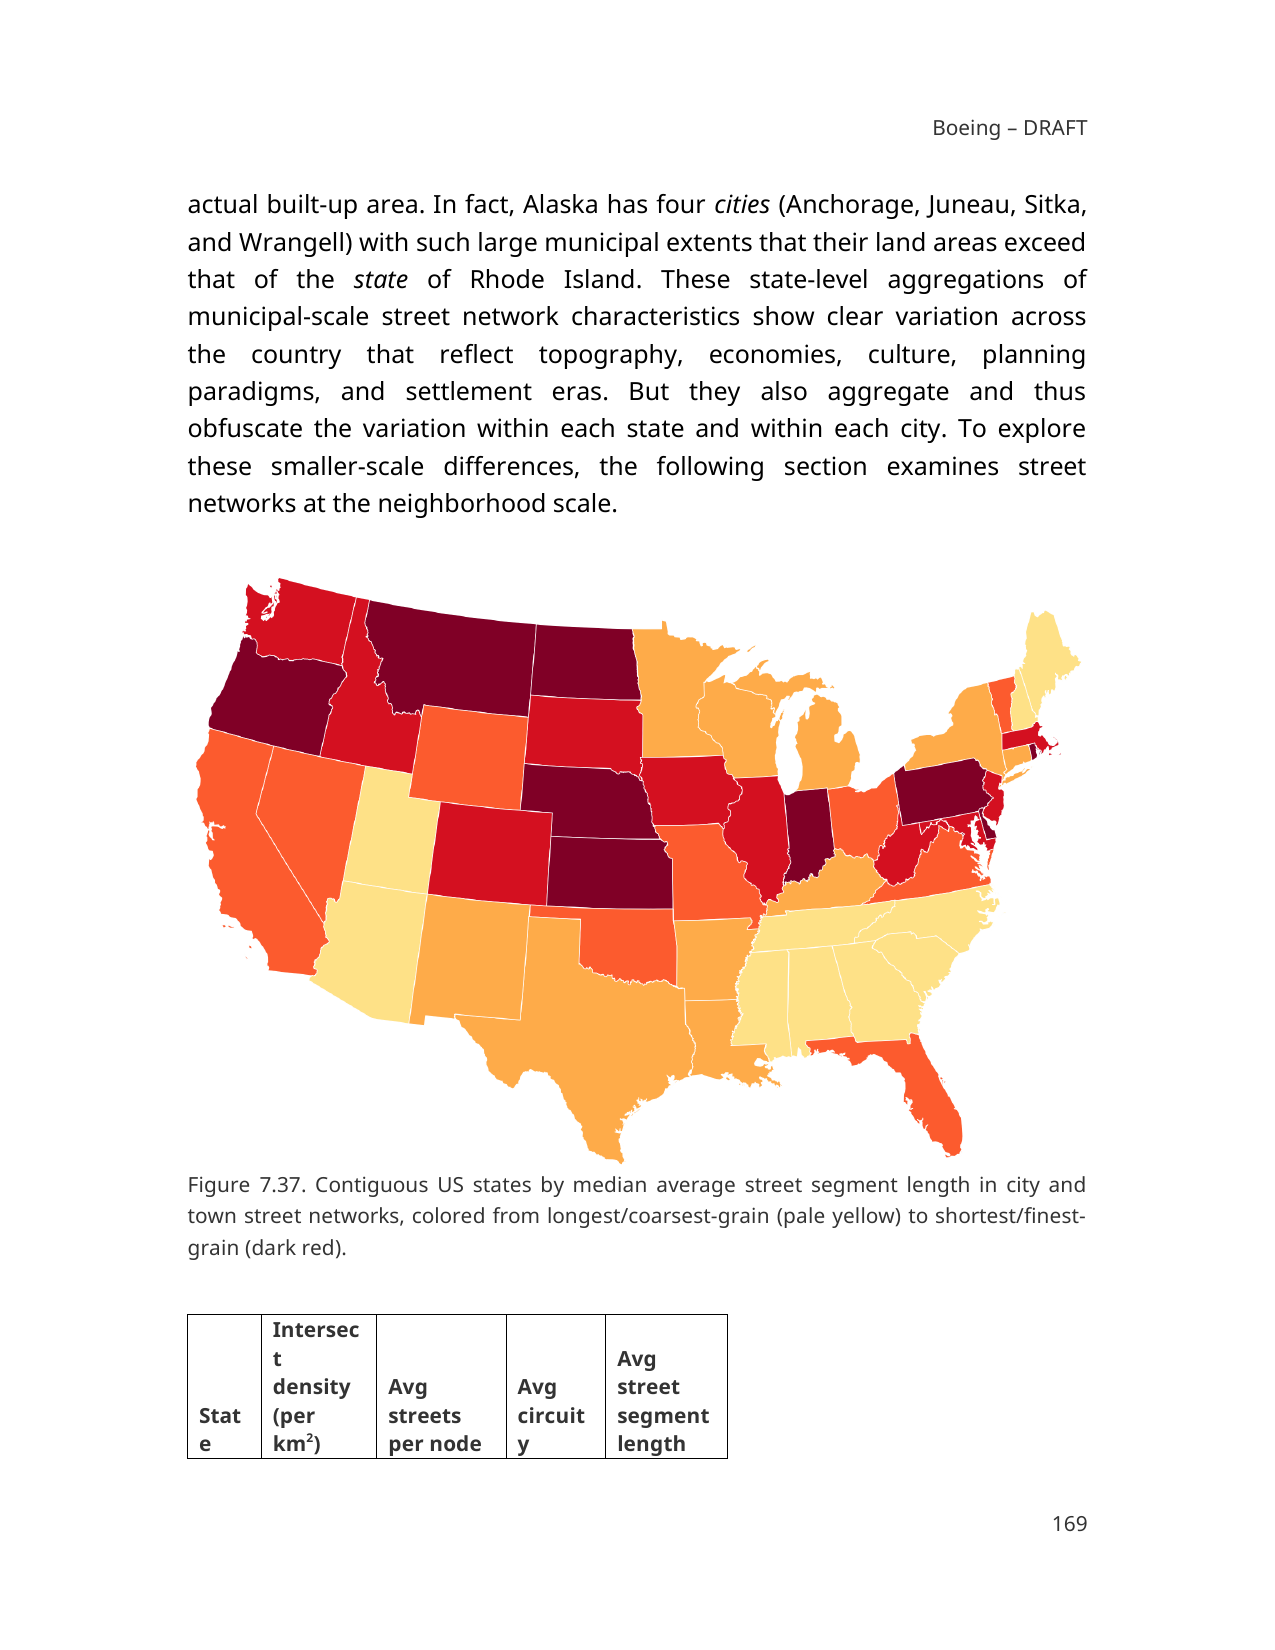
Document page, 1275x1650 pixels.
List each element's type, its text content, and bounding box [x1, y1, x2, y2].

table_header Avg streets per node [377, 1315, 506, 1458]
table_header State [188, 1315, 261, 1458]
table_header Avg street segment length [606, 1315, 727, 1458]
picture [187, 573, 1088, 1170]
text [187, 187, 1087, 520]
table_header Avg circuity [507, 1315, 605, 1458]
table_header Intersect density (per km2) [262, 1315, 376, 1458]
